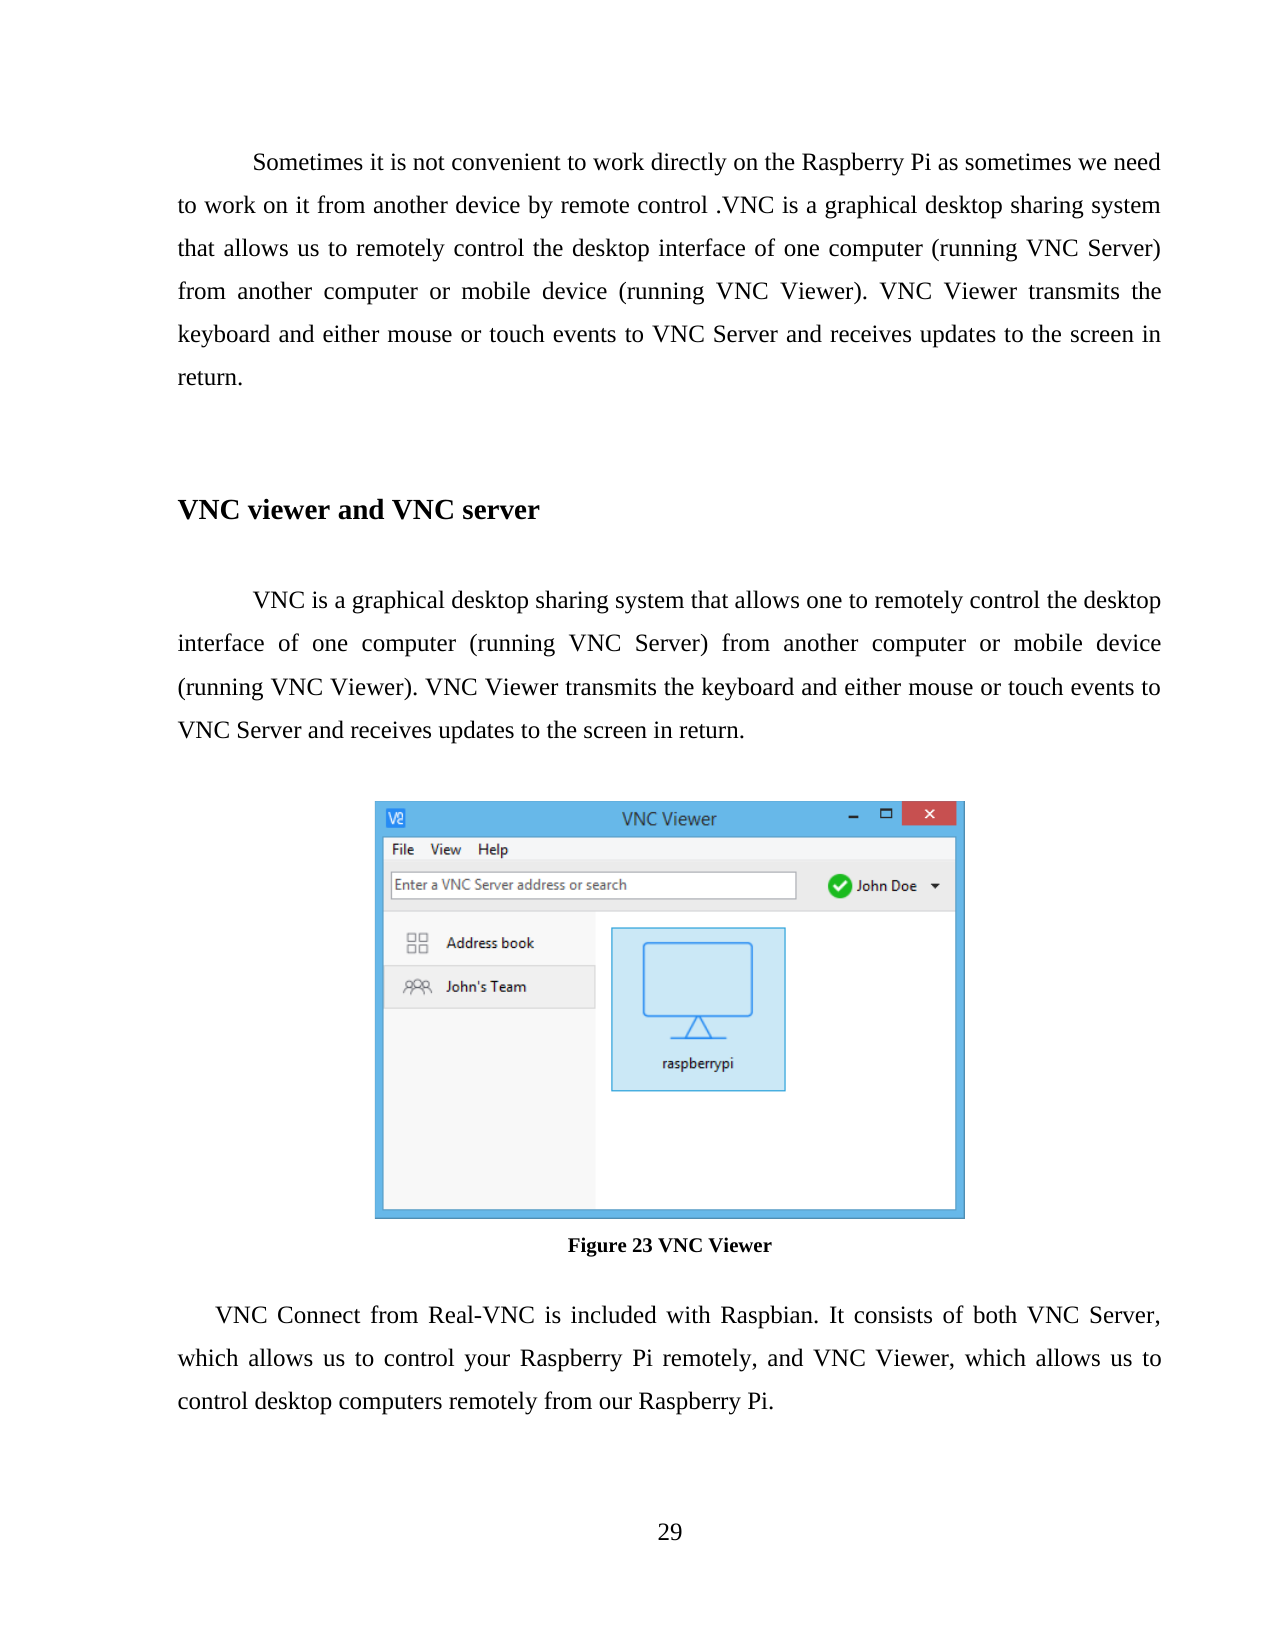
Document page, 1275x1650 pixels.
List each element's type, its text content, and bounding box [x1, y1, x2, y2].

text Figure 23 VNC Viewer [177, 1233, 1162, 1257]
text VNC is a graphical desktop sharing system that allows one to remotely control the desktop interface of one computer (running VNC Server) from another computer or mobile device (running VNC Viewer). VNC Viewer transmits the keyboard and either mouse or touch events to VNC Server and receives updates to the screen in return. [177, 585, 1162, 743]
text Sometimes it is not convenient to work directly on the Raspberry Pi as sometimes we need to work on it from another device by remote control .VNC is a graphical desktop sharing system that allows us to remotely control the desktop interface of one computer (running VNC Server) from another computer or mobile device (running VNC Viewer). VNC Viewer transmits the keyboard and either mouse or touch events to VNC Server and receives updates to the screen in return. [177, 147, 1162, 391]
text VNC Connect from Real-VNC is included with Raspbian. It consists of both VNC Server, which allows us to control your Raspberry Pi remotely, and VNC Viewer, which allows us to control desktop computers remotely from our Raspberry Pi. [177, 1300, 1162, 1415]
picture [374, 801, 965, 1219]
text VNC viewer and VNC server [177, 492, 1162, 525]
